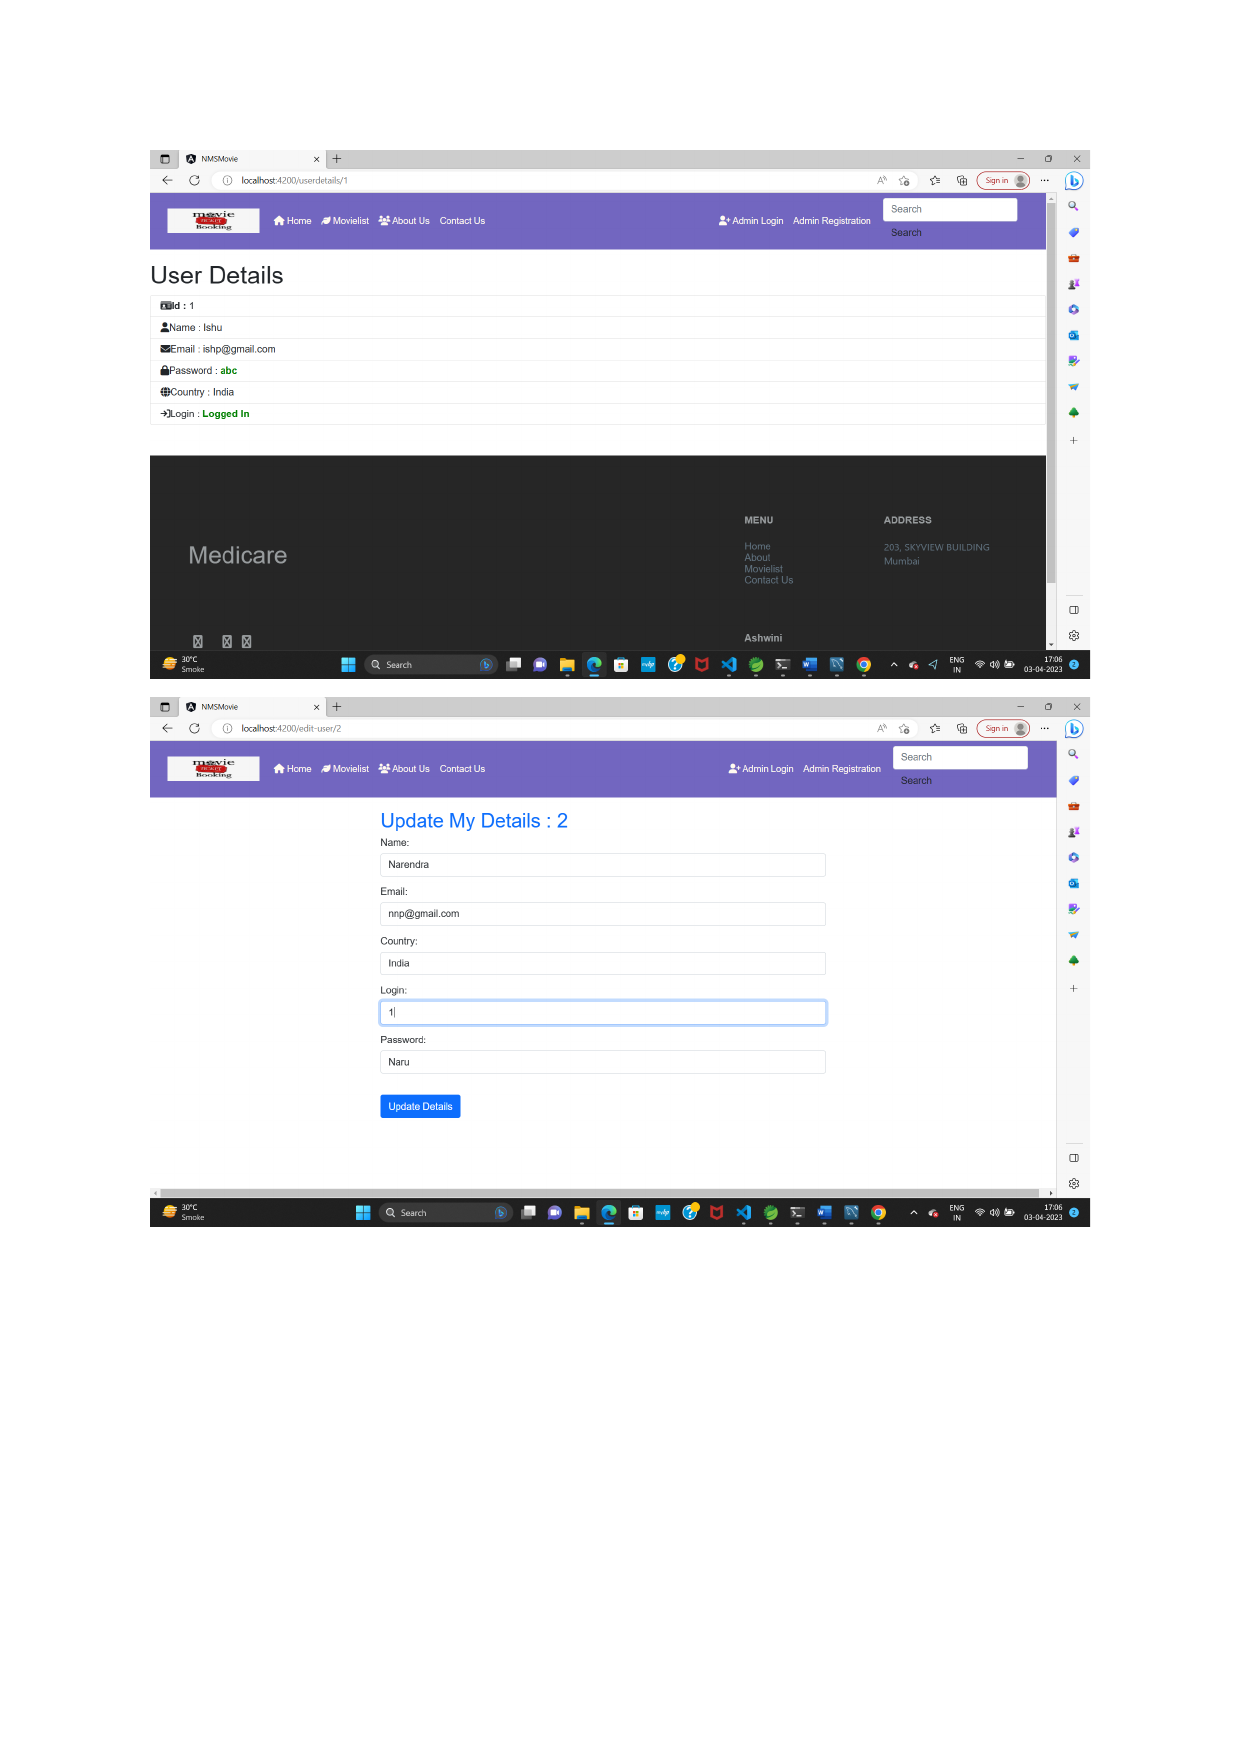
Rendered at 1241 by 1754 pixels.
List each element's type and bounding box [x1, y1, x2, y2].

picture [150, 150, 1091, 679]
picture [150, 697, 1091, 1227]
